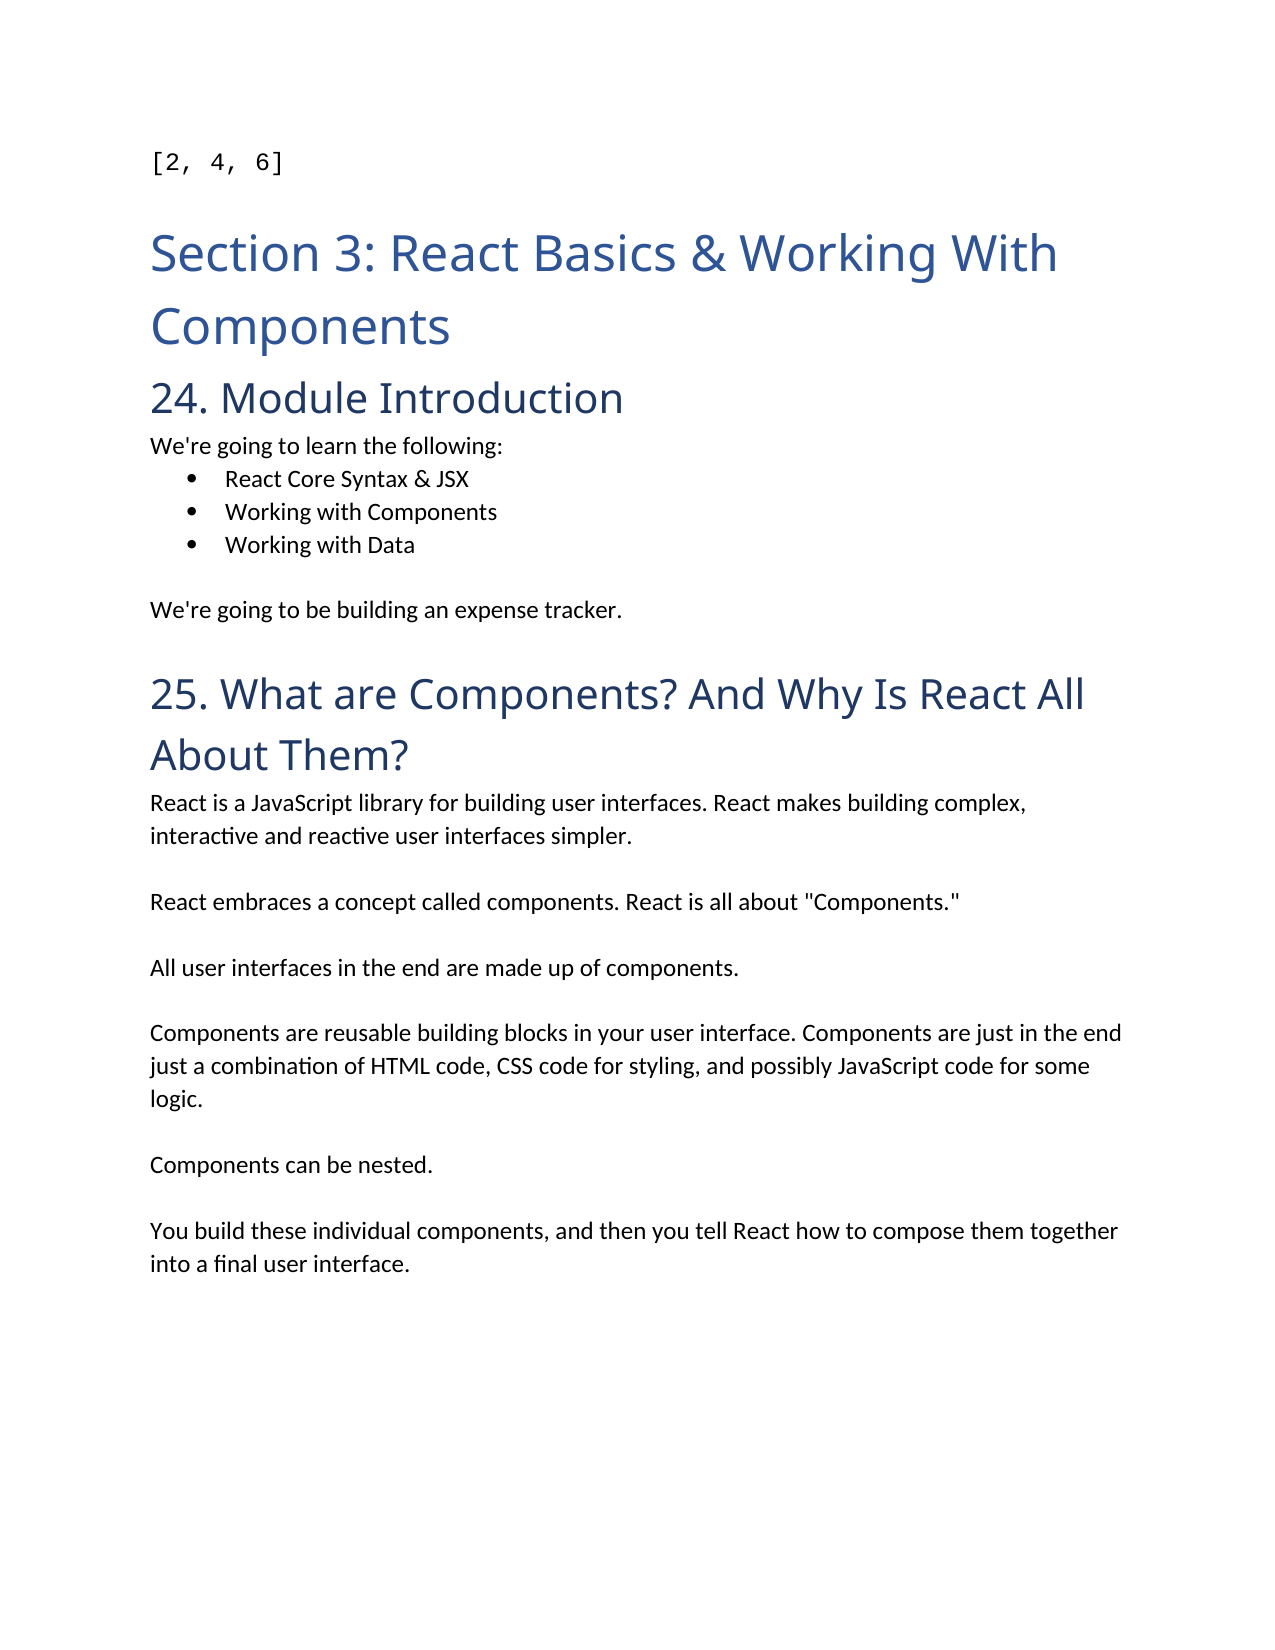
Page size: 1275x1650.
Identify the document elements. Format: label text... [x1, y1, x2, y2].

text Components can be nested. [150, 1149, 1125, 1180]
text You build these individual components, and then you tell React how to compose them together into a final user interface. [150, 1215, 1125, 1278]
list Working with Components [187, 496, 1125, 526]
text We're going to be building an expense tracker. [150, 595, 1125, 625]
list React Core Syntax & JSX [187, 463, 1125, 493]
subtitle 25. What are Components? And Why Is React All About Them? [150, 665, 1125, 783]
subtitle 24. Module Introduction [150, 369, 1125, 426]
text [2, 4, 6] [150, 150, 1125, 178]
text We're going to learn the following: [150, 430, 1125, 461]
text React is a JavaScript library for building user interfaces. React makes building complex, interactive and reactive user interfaces simpler. [150, 787, 1125, 851]
text All user interfaces in the end are made up of components. [150, 952, 1125, 982]
text React embraces a concept called components. React is all about "Components." [150, 886, 1125, 916]
list Working with Data [187, 529, 1125, 559]
subtitle Section 3: React Basics & Working With Components [150, 218, 1125, 359]
text Components are reusable building blocks in your user interface. Components are just in the end just a combination of HTML code, CSS code for styling, and possibly JavaScript code for some logic. [150, 1018, 1125, 1114]
